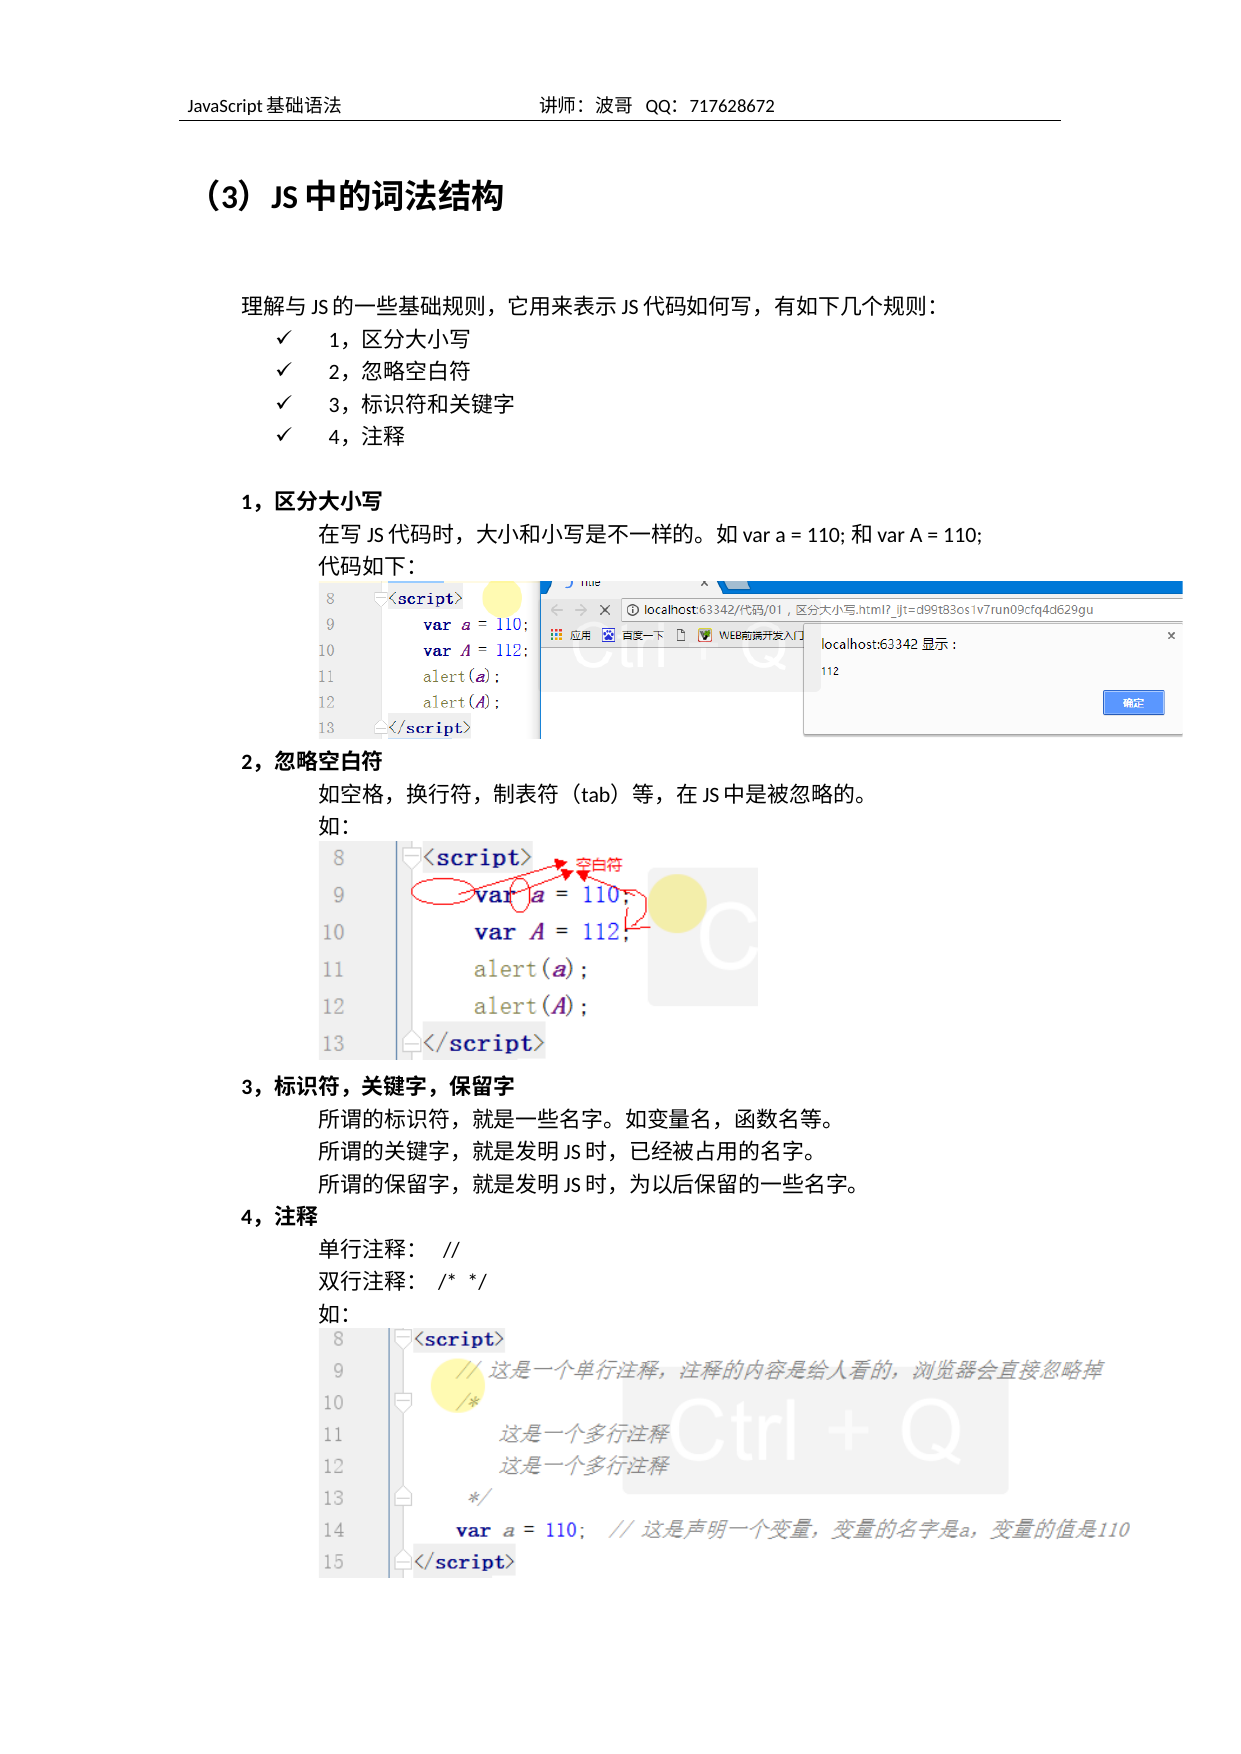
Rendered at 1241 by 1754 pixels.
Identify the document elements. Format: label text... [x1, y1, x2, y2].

text 1，区分大小写 [187, 484, 1053, 516]
text 所谓的保留字，就是发明JS时，为以后保留的一些名字。 [275, 1166, 1053, 1199]
text 双行注释： /* */ [275, 1264, 1053, 1296]
list 4，注释 [275, 419, 1053, 451]
text 所谓的关键字，就是发明JS时，已经被占用的名字。 [275, 1134, 1053, 1166]
text 如空格，换行符，制表符（tab）等，在JS中是被忽略的。 [275, 776, 1053, 809]
text 理解与JS的一些基础规则，它用来表示JS代码如何写，有如下几个规则： [187, 289, 1053, 321]
picture [318, 841, 758, 1060]
subtitle JS中的词法结构 [187, 162, 1053, 227]
list 1，区分大小写 [275, 321, 1053, 354]
text 如： [275, 809, 1053, 841]
text 如： [275, 1296, 1053, 1329]
text 2，忽略空白符 [187, 744, 1053, 776]
text 4，注释 [187, 1199, 1053, 1231]
text 在写JS代码时，大小和小写是不一样的。如var a = 110; 和var A = 110; [275, 516, 1053, 549]
text 所谓的标识符，就是一些名字。如变量名，函数名等。 [275, 1101, 1053, 1134]
text 3，标识符，关键字，保留字 [187, 1069, 1053, 1101]
text 代码如下： [275, 549, 1053, 581]
picture [318, 581, 1183, 739]
picture [318, 1328, 1184, 1578]
list 2，忽略空白符 [275, 354, 1053, 386]
list 3，标识符和关键字 [275, 386, 1053, 419]
text 单行注释： // [275, 1231, 1053, 1264]
